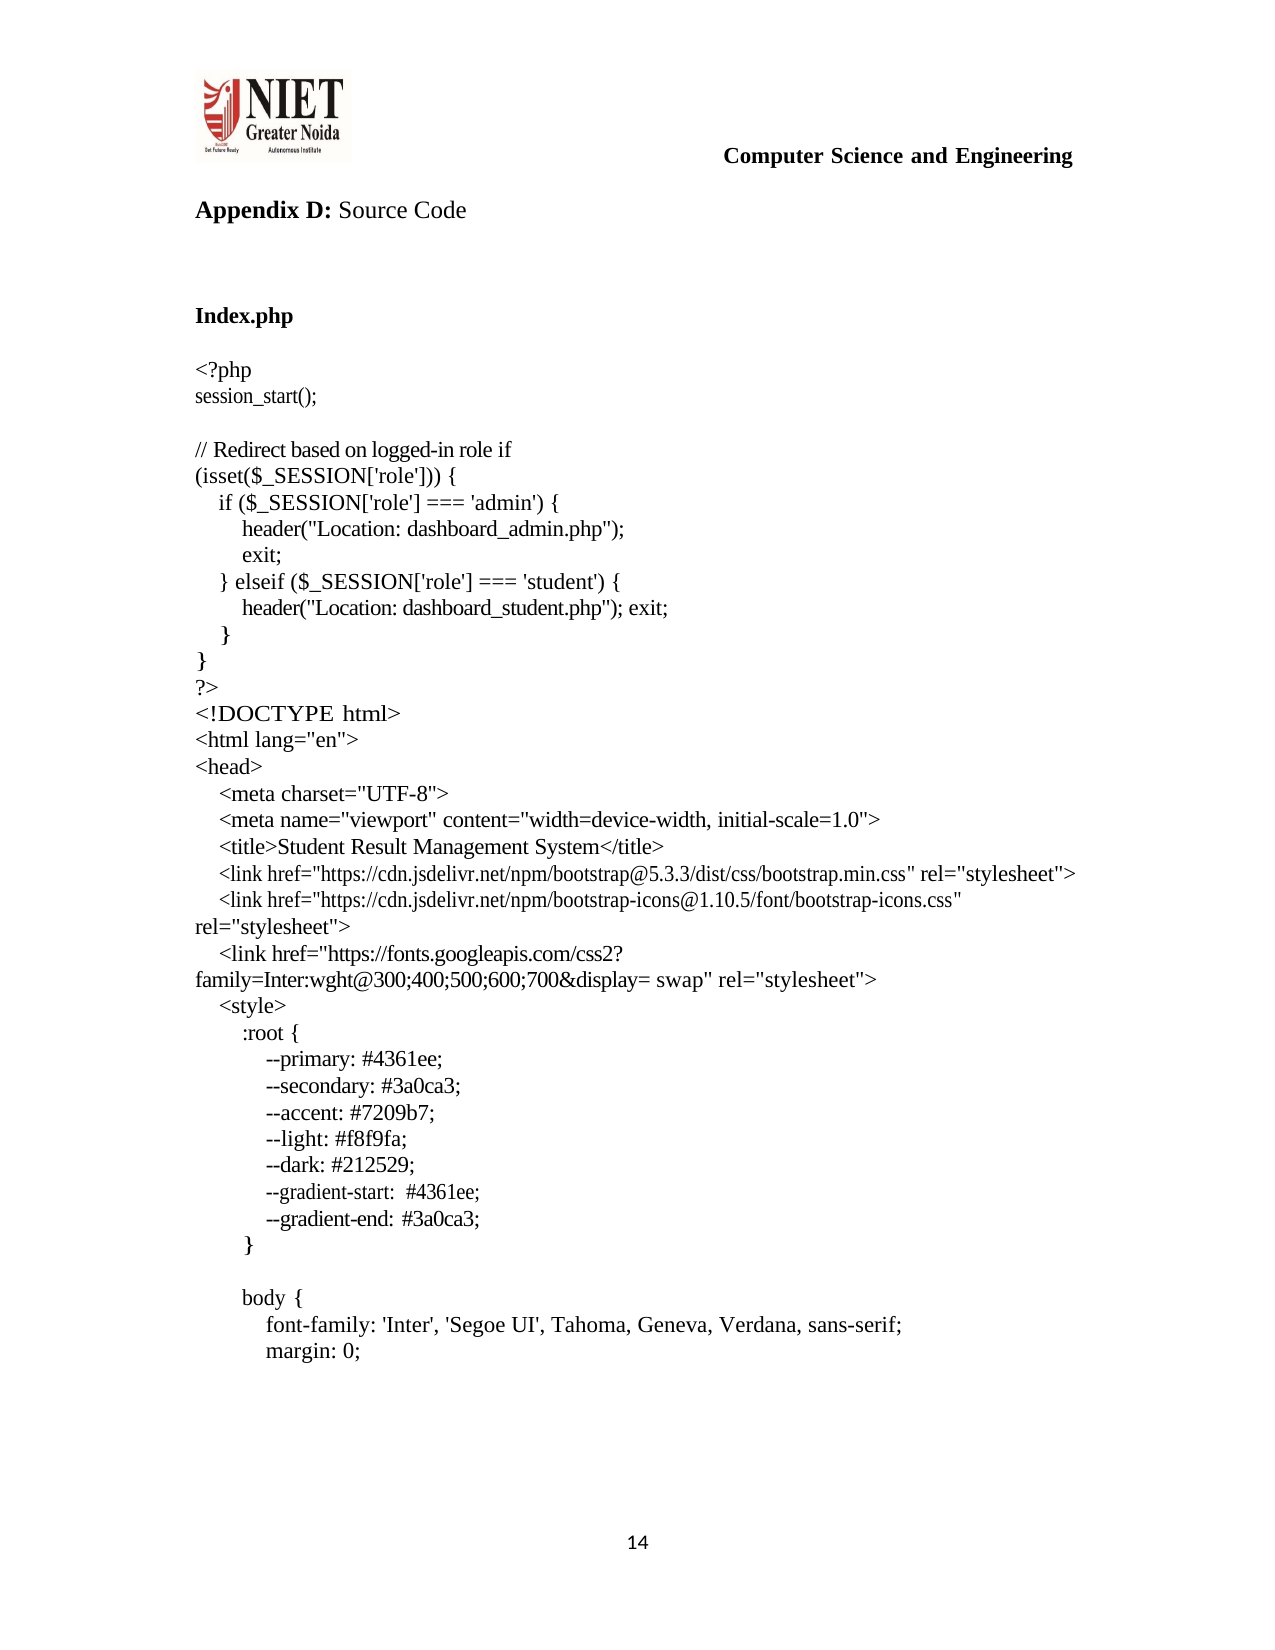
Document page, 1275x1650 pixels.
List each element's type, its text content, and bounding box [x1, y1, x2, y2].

text <meta charset="UTF-8"> [218, 780, 1125, 807]
text if ($_SESSION['role'] === 'admin') { header("Location: dashboard_admin.php"); exit; [218, 489, 651, 568]
text --gradient-end: #3a0ca3; [266, 1205, 1125, 1231]
text <meta name="viewport" content="width=device-width, initial-scale=1.0"> [218, 807, 1125, 833]
text } [195, 647, 1125, 673]
text font-family: 'Inter', 'Segoe UI', Tahoma, Geneva, Verdana, sans-serif; margin: 0; [266, 1311, 918, 1363]
text <link href="https://fonts.googleapis.com/css2?family=Inter:wght@300;400;500;600;700&display= swap" rel="stylesheet"> [195, 939, 1072, 992]
text <!DOCTYPE html> [195, 700, 1125, 726]
subtitle Index.php [195, 302, 1125, 329]
text } elseif ($_SESSION['role'] === 'student') { header("Location: dashboard_student.php"); exit; [218, 568, 691, 620]
text <link href="https://cdn.jsdelivr.net/npm/bootstrap-icons@1.10.5/font/bootstrap-icons.css" rel="stylesheet"> [195, 887, 1125, 939]
text <?php session_start(); [195, 356, 352, 409]
text Appendix D: Source Code [195, 195, 1125, 224]
text // Redirect based on logged-in role if (isset($_SESSION['role'])) { [195, 436, 522, 488]
text :root { [242, 1019, 1125, 1045]
text --gradient-start: #4361ee; [266, 1178, 1125, 1204]
text body { [242, 1284, 1125, 1311]
text --primary: #4361ee; [266, 1046, 1125, 1072]
text <style> [218, 992, 1125, 1019]
text ?> [195, 673, 1125, 700]
text } [242, 1231, 1125, 1258]
text <html lang="en"> [195, 727, 1125, 753]
text <head> [195, 753, 1125, 780]
text --light: #f8f9fa; [266, 1125, 1125, 1151]
picture [195, 69, 352, 163]
text <title>Student Result Management System</title> [218, 833, 1125, 860]
text --dark: #212529; [266, 1151, 1125, 1178]
text <link href="https://cdn.jsdelivr.net/npm/bootstrap@5.3.3/dist/css/bootstrap.min.css" rel="stylesheet"> [195, 860, 1125, 886]
text } [218, 621, 1125, 647]
text --accent: #7209b7; [266, 1098, 1125, 1125]
text --secondary: #3a0ca3; [266, 1072, 1125, 1098]
